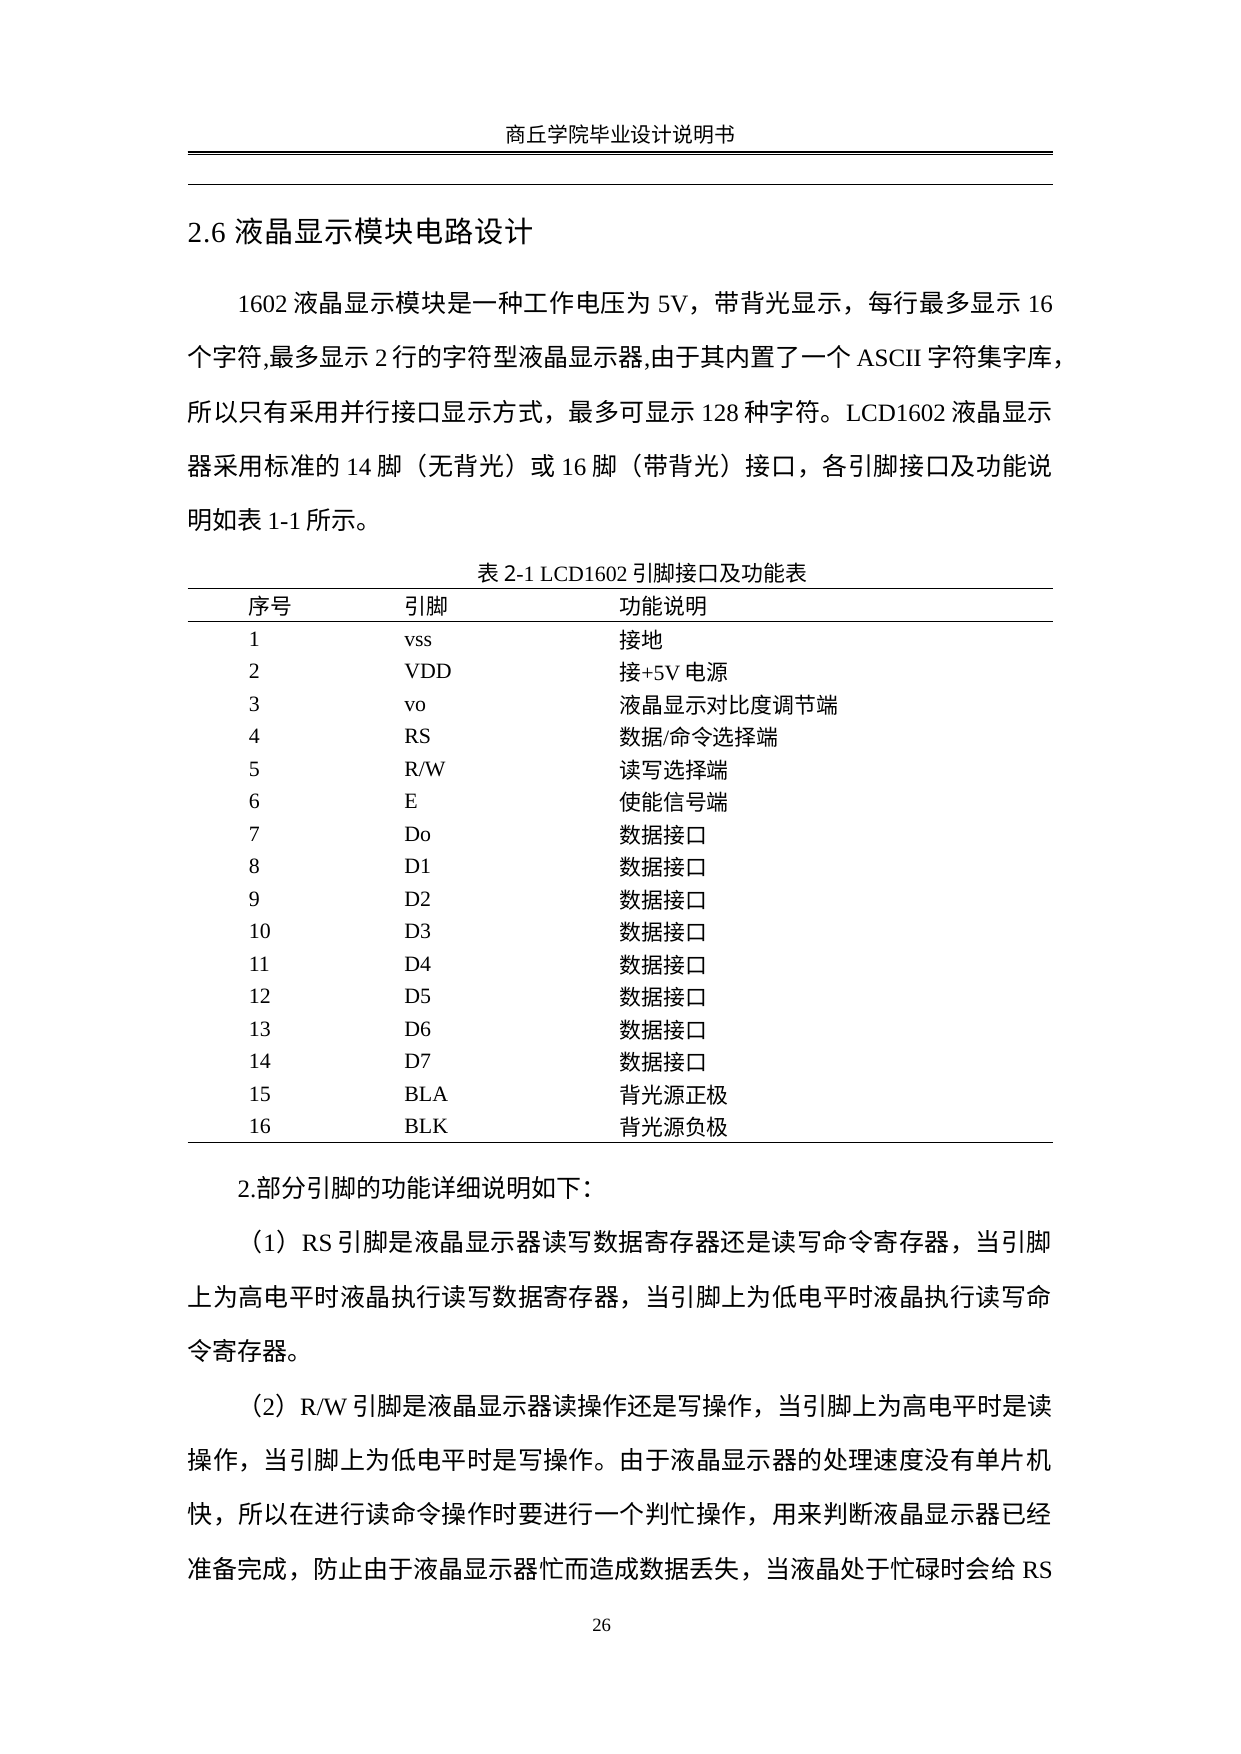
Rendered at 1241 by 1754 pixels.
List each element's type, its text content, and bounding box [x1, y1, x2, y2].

table_cell 11 [188, 947, 343, 980]
table_cell 7 [188, 817, 343, 850]
table_cell D6 [343, 1012, 558, 1045]
table_cell D2 [343, 882, 558, 915]
table_cell D7 [343, 1045, 558, 1077]
table_cell 2 [188, 655, 343, 687]
table_cell 10 [188, 915, 343, 947]
table_cell 读写选择端 [558, 752, 1053, 785]
table_cell 使能信号端 [558, 785, 1053, 817]
table_cell 6 [188, 785, 343, 817]
table_cell 数据接口 [558, 850, 1053, 882]
table_cell 数据/命令选择端 [558, 720, 1053, 752]
table_cell 4 [188, 720, 343, 752]
table_cell D5 [343, 980, 558, 1012]
text （1）RS引脚是液晶显示器读写数据寄存器还是读写命令寄存器，当引脚上为高电平时液晶执行读写数据寄存器，当引脚上为低电平时液晶执行读写命令寄存器。 [187, 1223, 1053, 1368]
table_cell R/W [343, 752, 558, 785]
table_cell vss [343, 622, 558, 655]
table_cell E [343, 785, 558, 817]
table_cell 16 [188, 1110, 343, 1142]
table_header 序号 [188, 589, 343, 621]
table_header 引脚 [343, 589, 558, 621]
table_header 功能说明 [558, 589, 1053, 621]
table_cell D1 [343, 850, 558, 882]
table_cell vo [343, 687, 558, 720]
table_cell 13 [188, 1012, 343, 1045]
table_cell D3 [343, 915, 558, 947]
table_cell 12 [188, 980, 343, 1012]
table_cell 接地 [558, 622, 1053, 655]
table_cell 背光源负极 [558, 1110, 1053, 1142]
table_cell Do [343, 817, 558, 850]
table_cell 背光源正极 [558, 1077, 1053, 1110]
title 2.6 液晶显示模块电路设计 [187, 197, 1053, 262]
table_cell 数据接口 [558, 980, 1053, 1012]
table_cell 3 [188, 687, 343, 720]
table_cell 液晶显示对比度调节端 [558, 687, 1053, 720]
table_cell 数据接口 [558, 1012, 1053, 1045]
table_cell 9 [188, 882, 343, 915]
table_cell 1 [188, 622, 343, 655]
table_cell 15 [188, 1077, 343, 1110]
table_cell BLK [343, 1110, 558, 1142]
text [187, 1386, 1053, 1585]
table_cell 接+5V电源 [558, 655, 1053, 687]
table_cell 数据接口 [558, 1045, 1053, 1077]
table_cell 5 [188, 752, 343, 785]
table_cell 8 [188, 850, 343, 882]
table_cell BLA [343, 1077, 558, 1110]
table_cell 数据接口 [558, 915, 1053, 947]
table_cell 数据接口 [558, 947, 1053, 980]
text 1602液晶显示模块是一种工作电压为5V，带背光显示，每行最多显示16个字符,最多显示2行的字符型液晶显示器,由于其内置了一个ASCII字符集字库，所以只有采用并行接口显示方式，最多可显示128种字符。LCD1602液晶显示器采用标准的14脚（无背光）或16脚（带背光）接口，各引脚接口及功能说明如表1-1所示。 [187, 283, 1053, 537]
text 表2-1 LCD1602引脚接口及功能表 [187, 555, 1053, 588]
text 2.部分引脚的功能详细说明如下： [187, 1168, 1053, 1205]
table_cell RS [343, 720, 558, 752]
table_cell 数据接口 [558, 882, 1053, 915]
table_cell 数据接口 [558, 817, 1053, 850]
table_cell 14 [188, 1045, 343, 1077]
table_cell VDD [343, 655, 558, 687]
table_cell D4 [343, 947, 558, 980]
